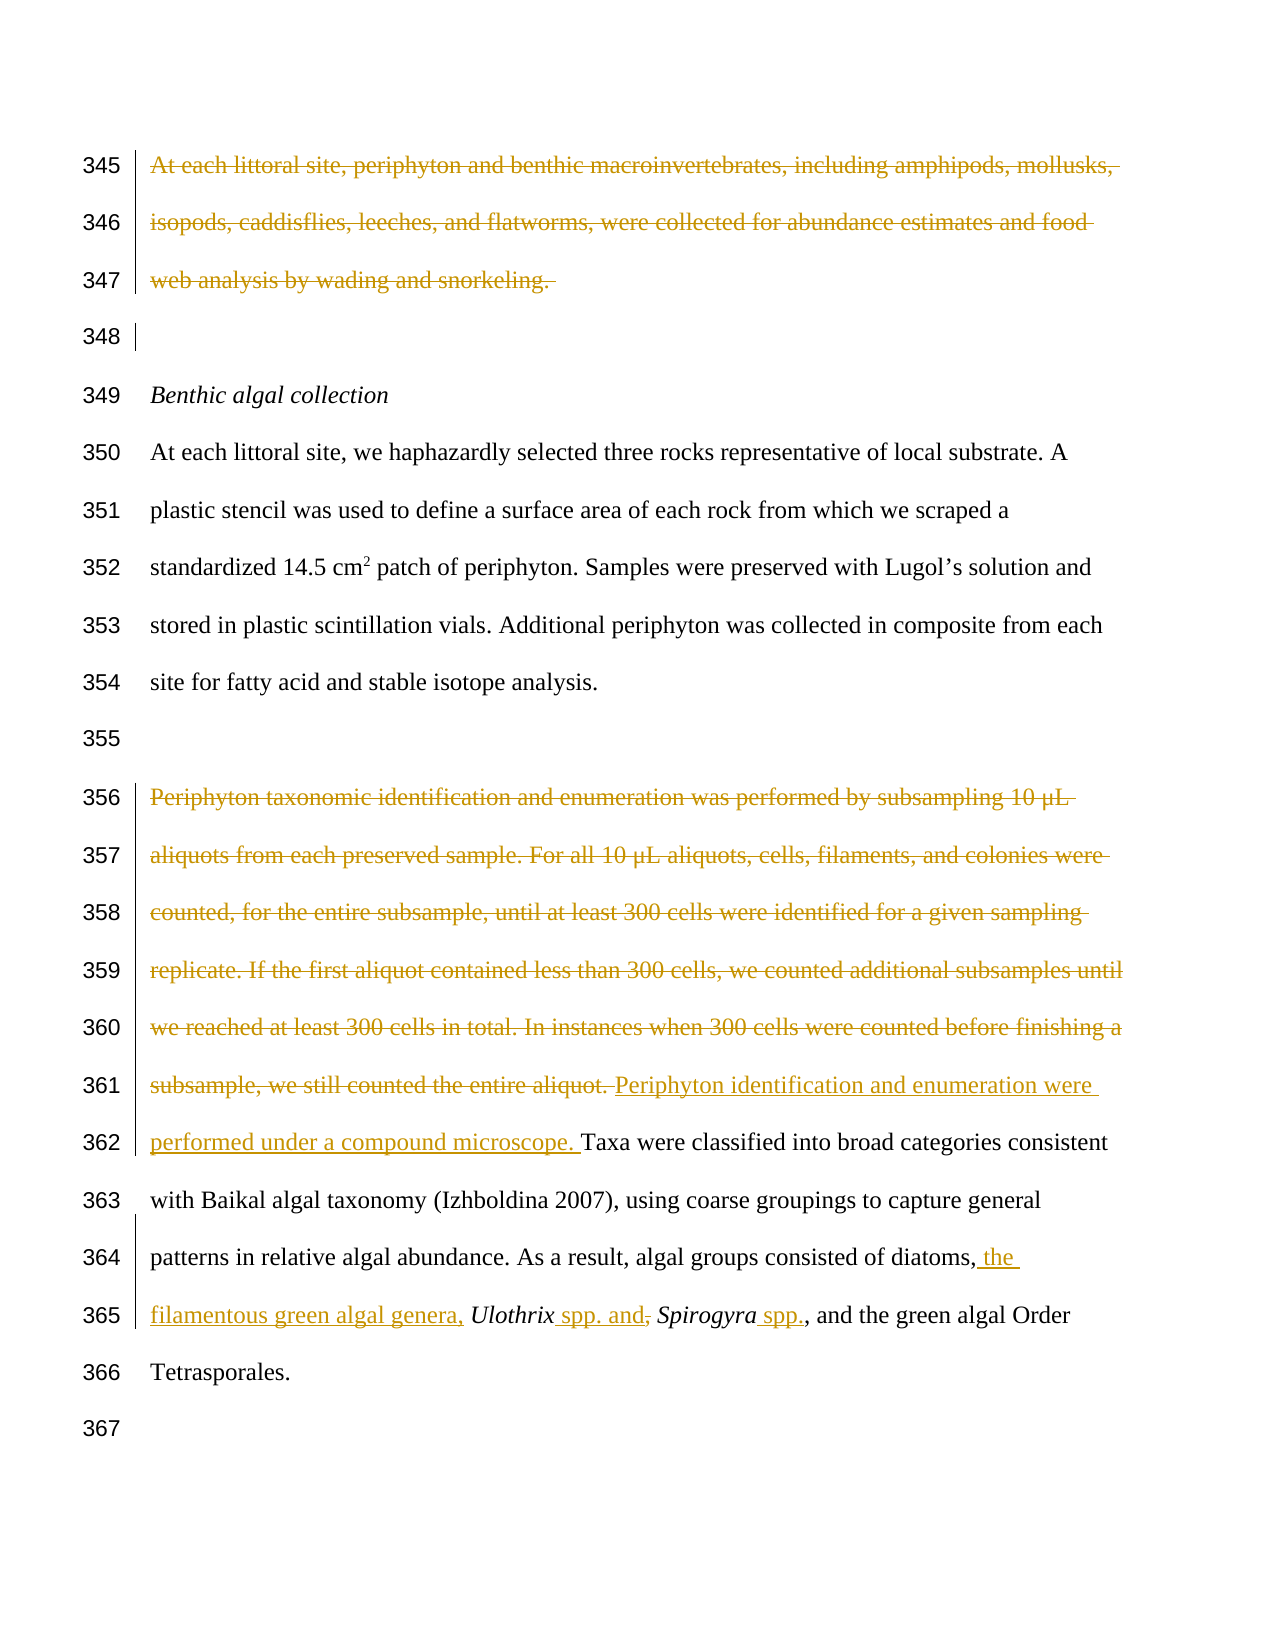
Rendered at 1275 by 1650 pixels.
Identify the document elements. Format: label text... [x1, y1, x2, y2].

text Taxa were classified into broad categories consistent with Baikal algal taxonomy (Izhboldina 2007), using coarse groupings to capture general patterns in relative algal abundance. As a result, algal groups consisted of diatoms, Ulothrix Spirogyra, and the green algal Order Tetrasporales. [150, 782, 1125, 1386]
text Benthic algal collection [150, 380, 1125, 409]
text At each littoral site, we haphazardly selected three rocks representative of local substrate. A plastic stencil was used to define a surface area of each rock from which we scraped a standardized 14.5 cm2 patch of periphyton. Samples were preserved with Lugol’s solution and stored in plastic scintillation vials. Additional periphyton was collected in composite from each site for fatty acid and stable isotope analysis. [150, 437, 1125, 696]
